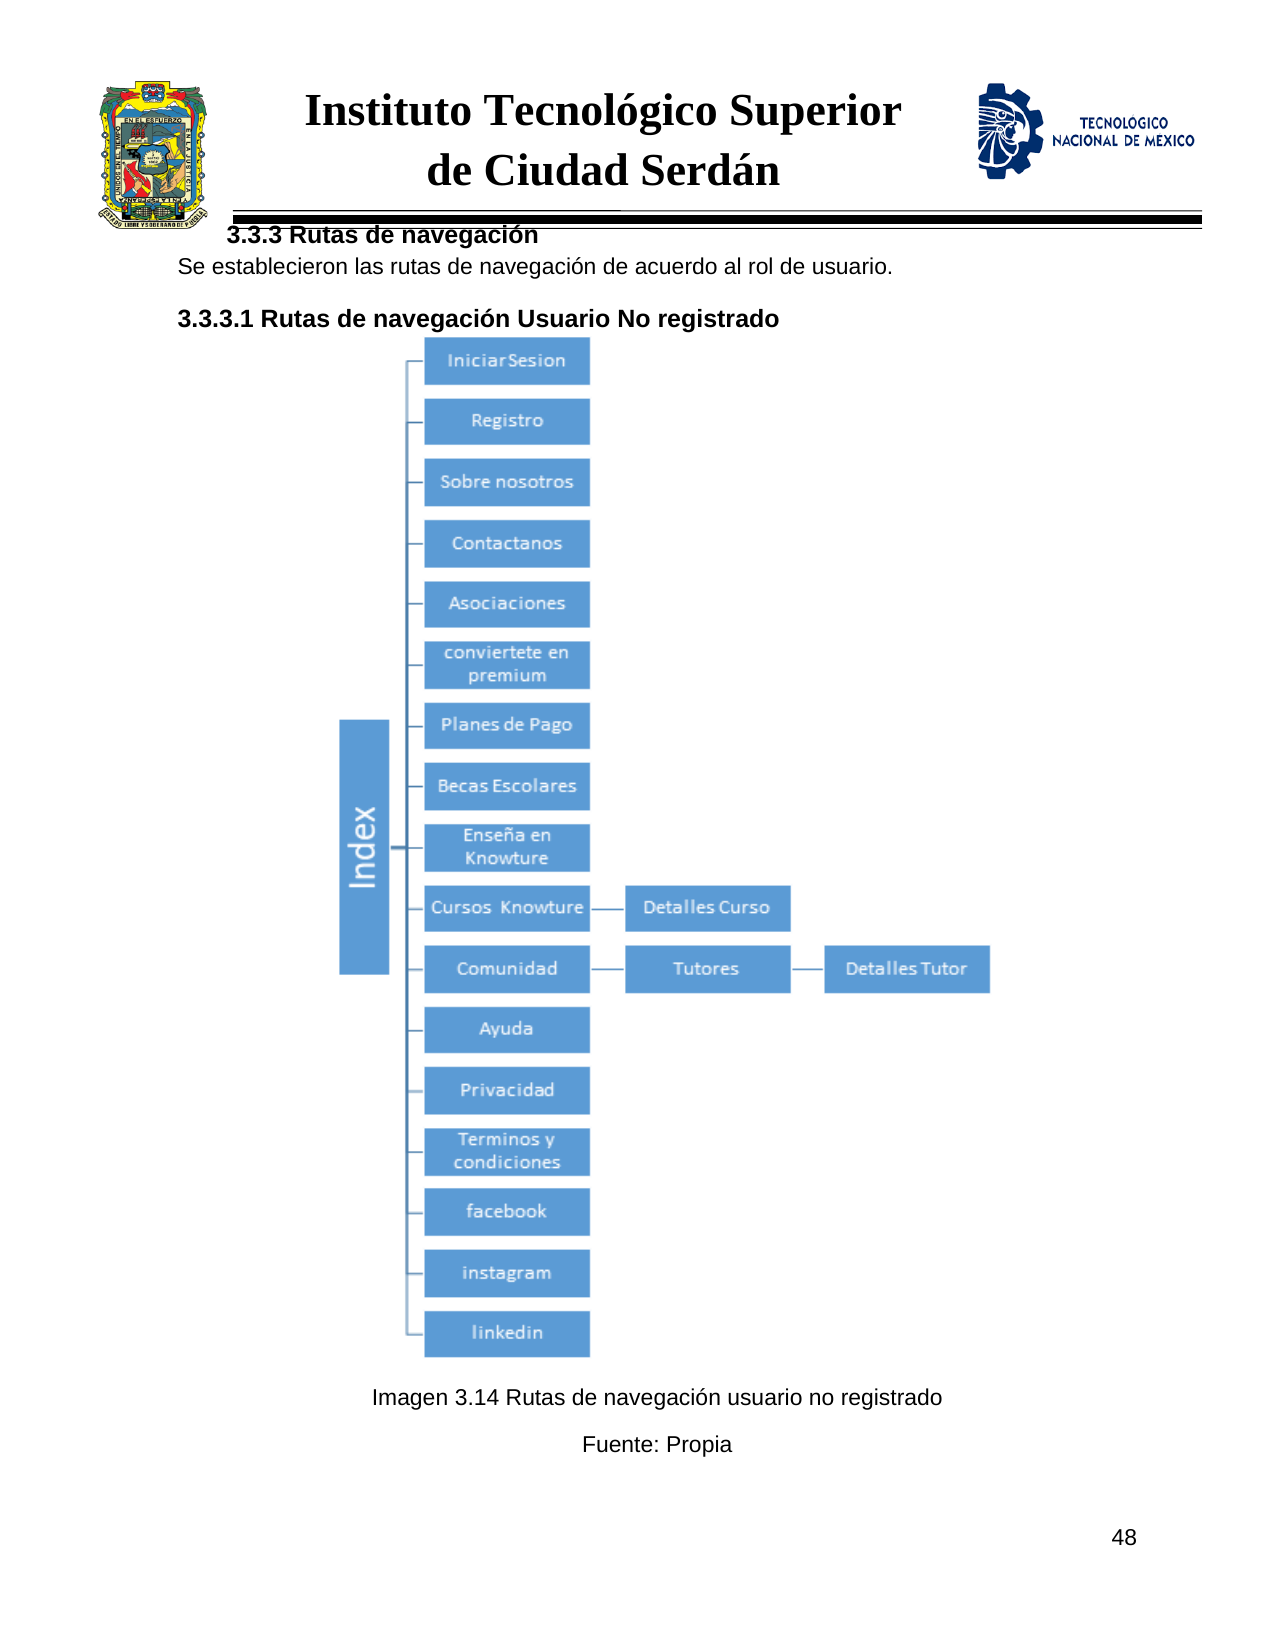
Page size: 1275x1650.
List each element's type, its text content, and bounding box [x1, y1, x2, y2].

text Fuente: Propia [177, 1431, 1137, 1457]
picture [98, 81, 208, 229]
picture [968, 45, 1209, 216]
text Imagen 3.14 Rutas de navegación usuario no registrado [177, 1384, 1137, 1410]
subtitle 3.3.3 Rutas de navegación [177, 148, 1137, 248]
picture [302, 336, 1012, 1359]
text Se establecieron las rutas de navegación de acuerdo al rol de usuario. [177, 253, 1137, 279]
subtitle 3.3.3.1 Rutas de navegación Usuario No registrado [177, 304, 1137, 332]
